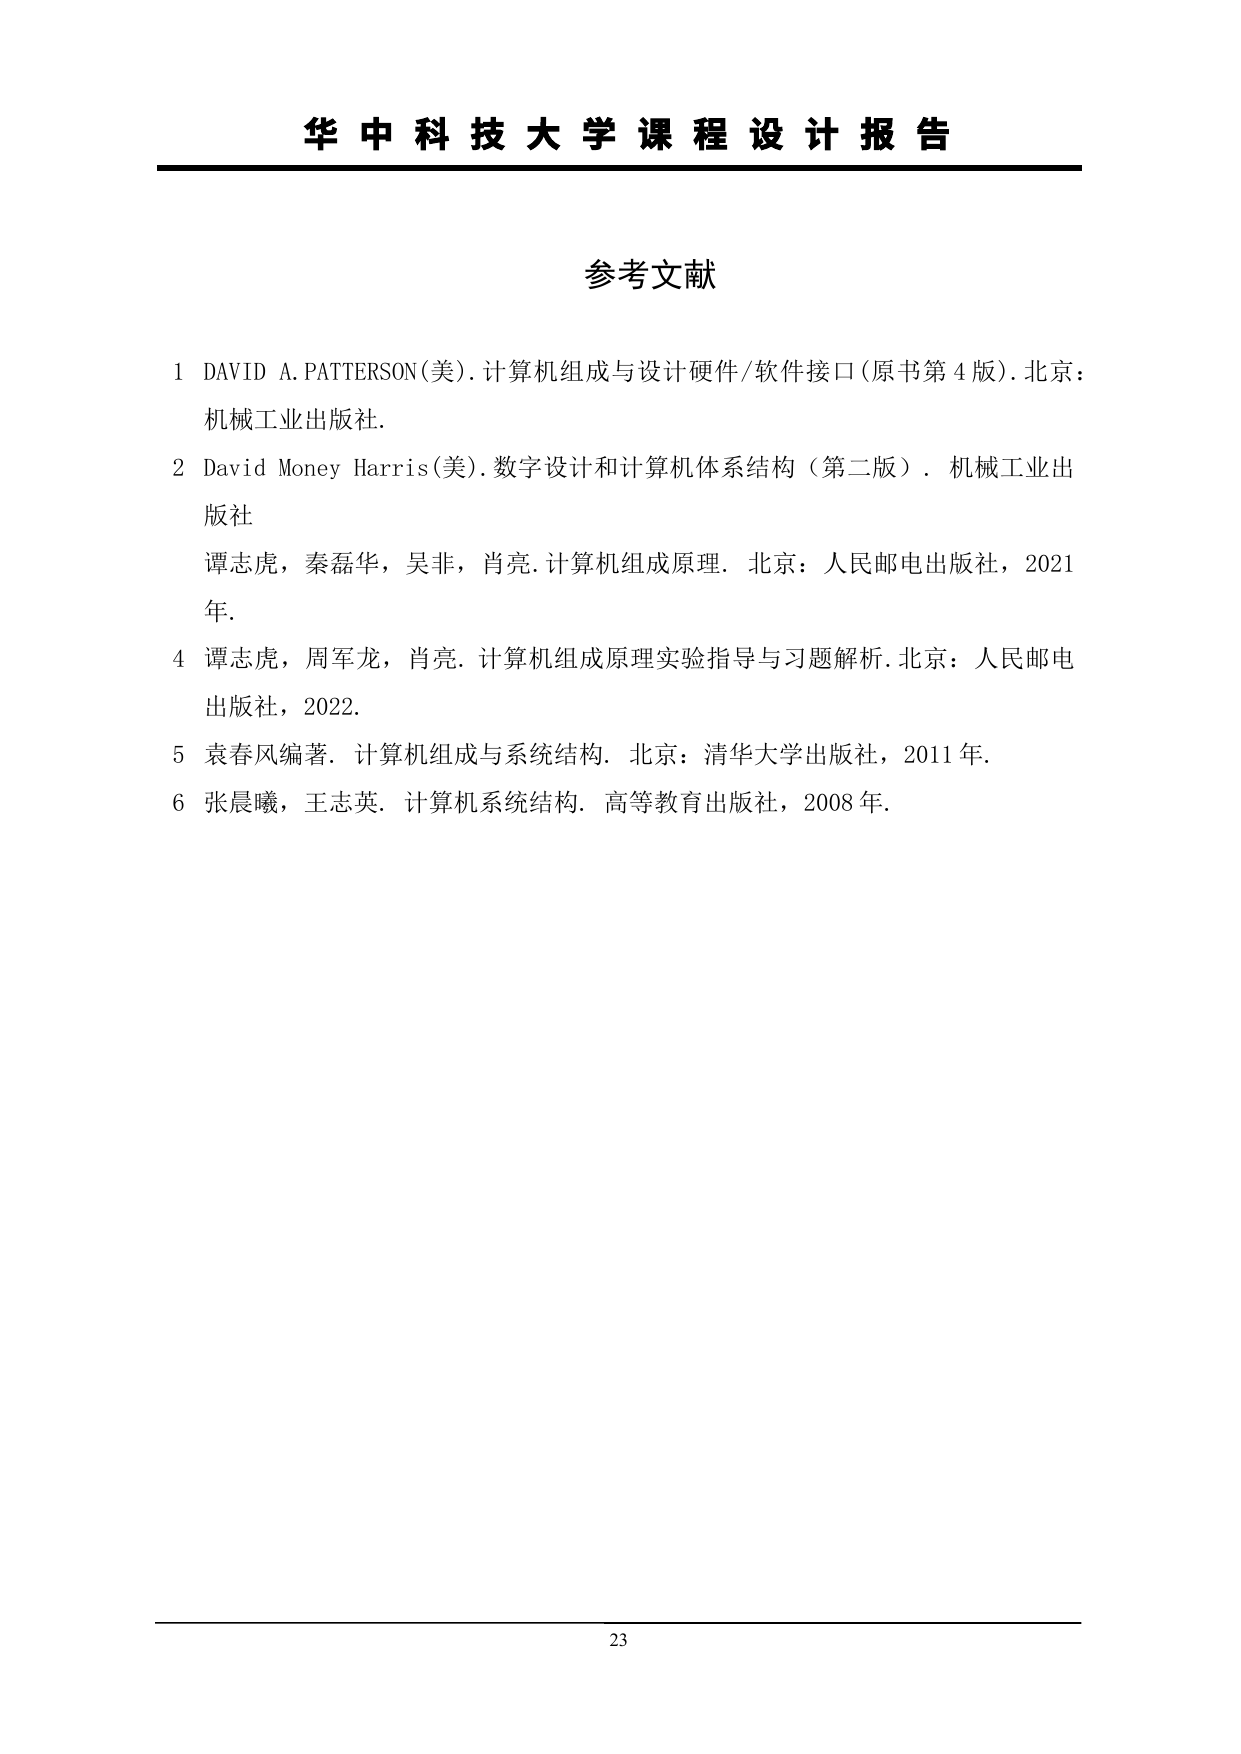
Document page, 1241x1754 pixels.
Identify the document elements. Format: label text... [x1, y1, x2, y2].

list 谭志虎，周军龙，肖亮. 计算机组成原理实验指导与习题解析.北京：人民邮电出版社，2022. [159, 633, 1075, 729]
list DAVID A.PATTERSON(美).计算机组成与设计硬件/软件接口(原书第4版).北京：机械工业出版社. [159, 346, 1075, 442]
subtitle 参考文献 [222, 248, 1078, 296]
list 袁春风编著. 计算机组成与系统结构. 北京：清华大学出版社，2011年. [159, 729, 1075, 777]
list David Money Harris(美).数字设计和计算机体系结构（第二版）. 机械工业出版社 [159, 442, 1075, 537]
list 张晨曦，王志英. 计算机系统结构. 高等教育出版社，2008年. [159, 777, 1075, 824]
list 谭志虎，秦磊华，吴非，肖亮.计算机组成原理. 北京：人民邮电出版社，2021年. [159, 537, 1075, 633]
